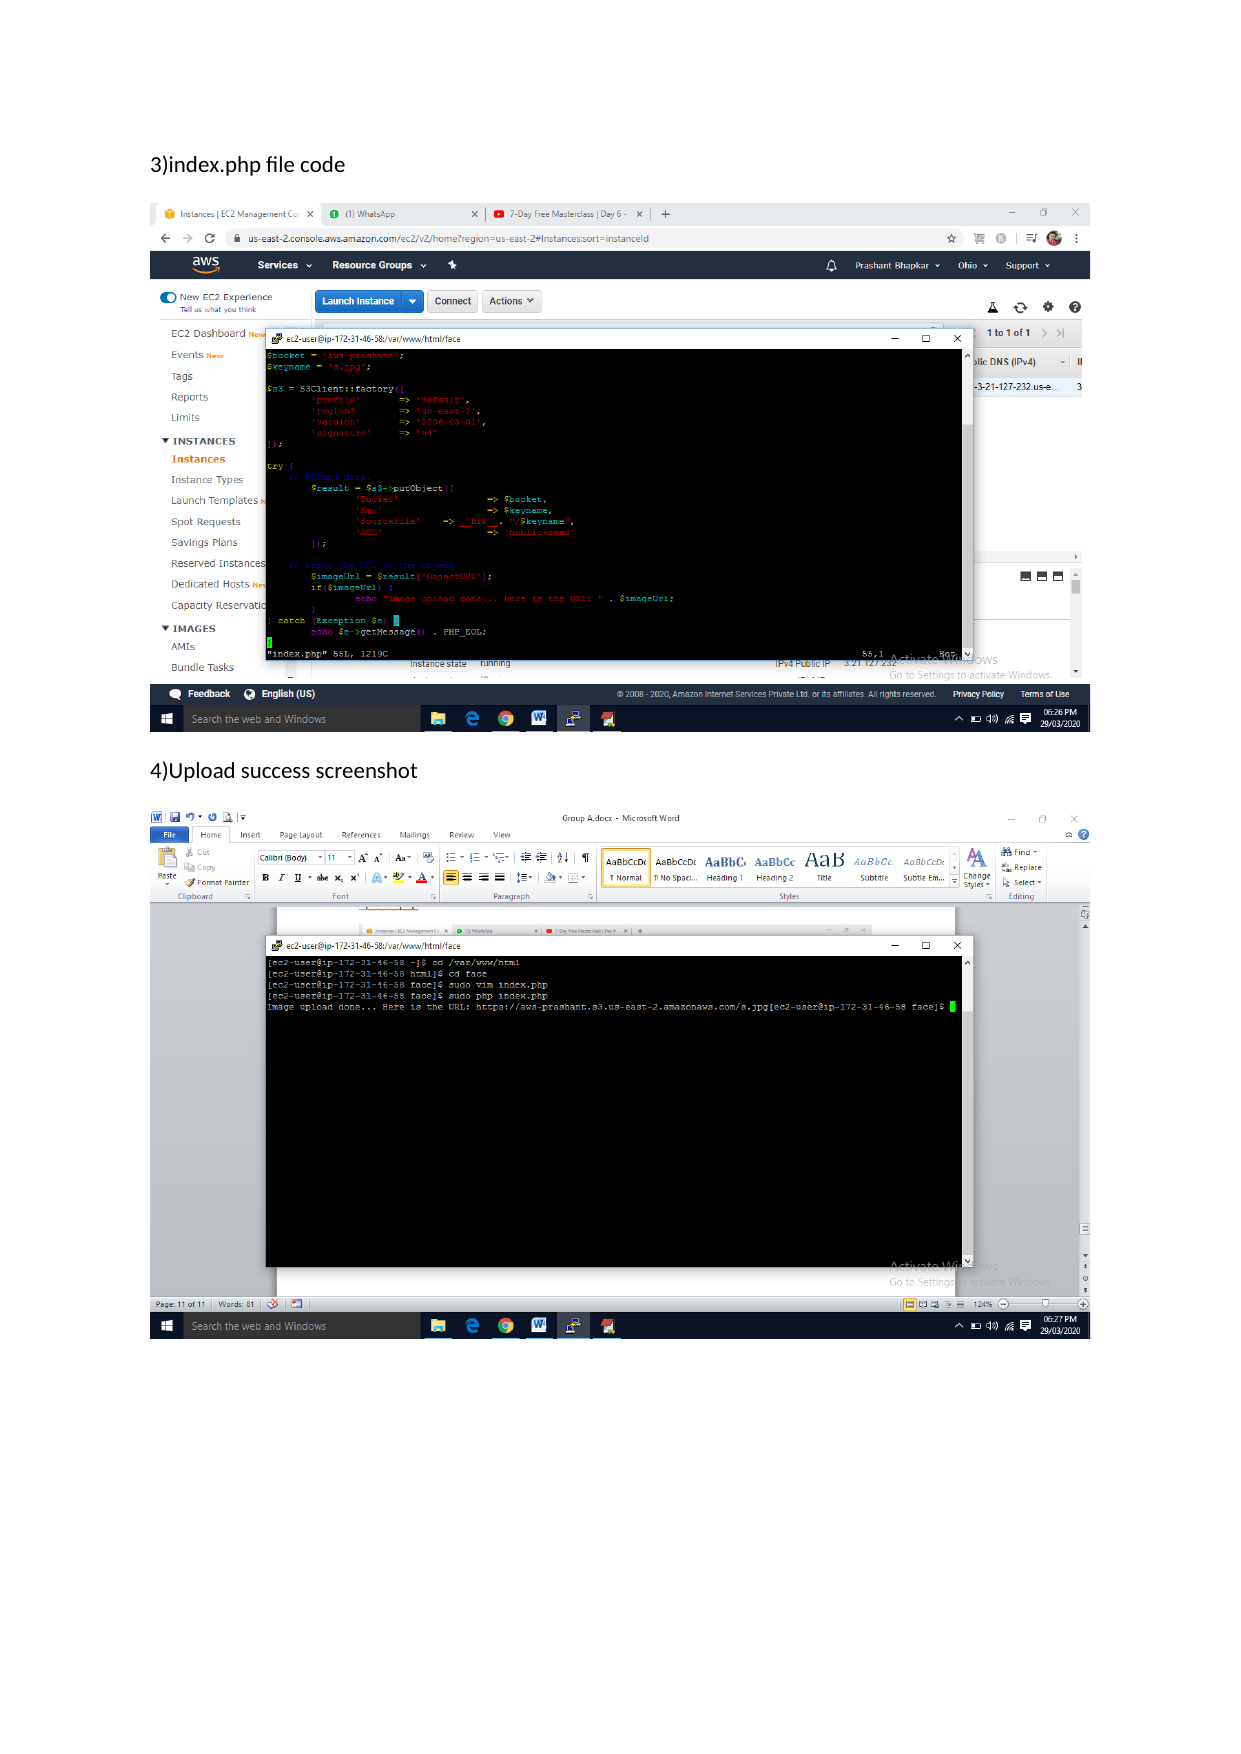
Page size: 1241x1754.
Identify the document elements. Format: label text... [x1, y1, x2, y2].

picture [150, 203, 1091, 732]
text 4)Upload success screenshot [150, 757, 1090, 784]
text 3)index.php file code [150, 150, 1090, 178]
picture [150, 809, 1091, 1339]
